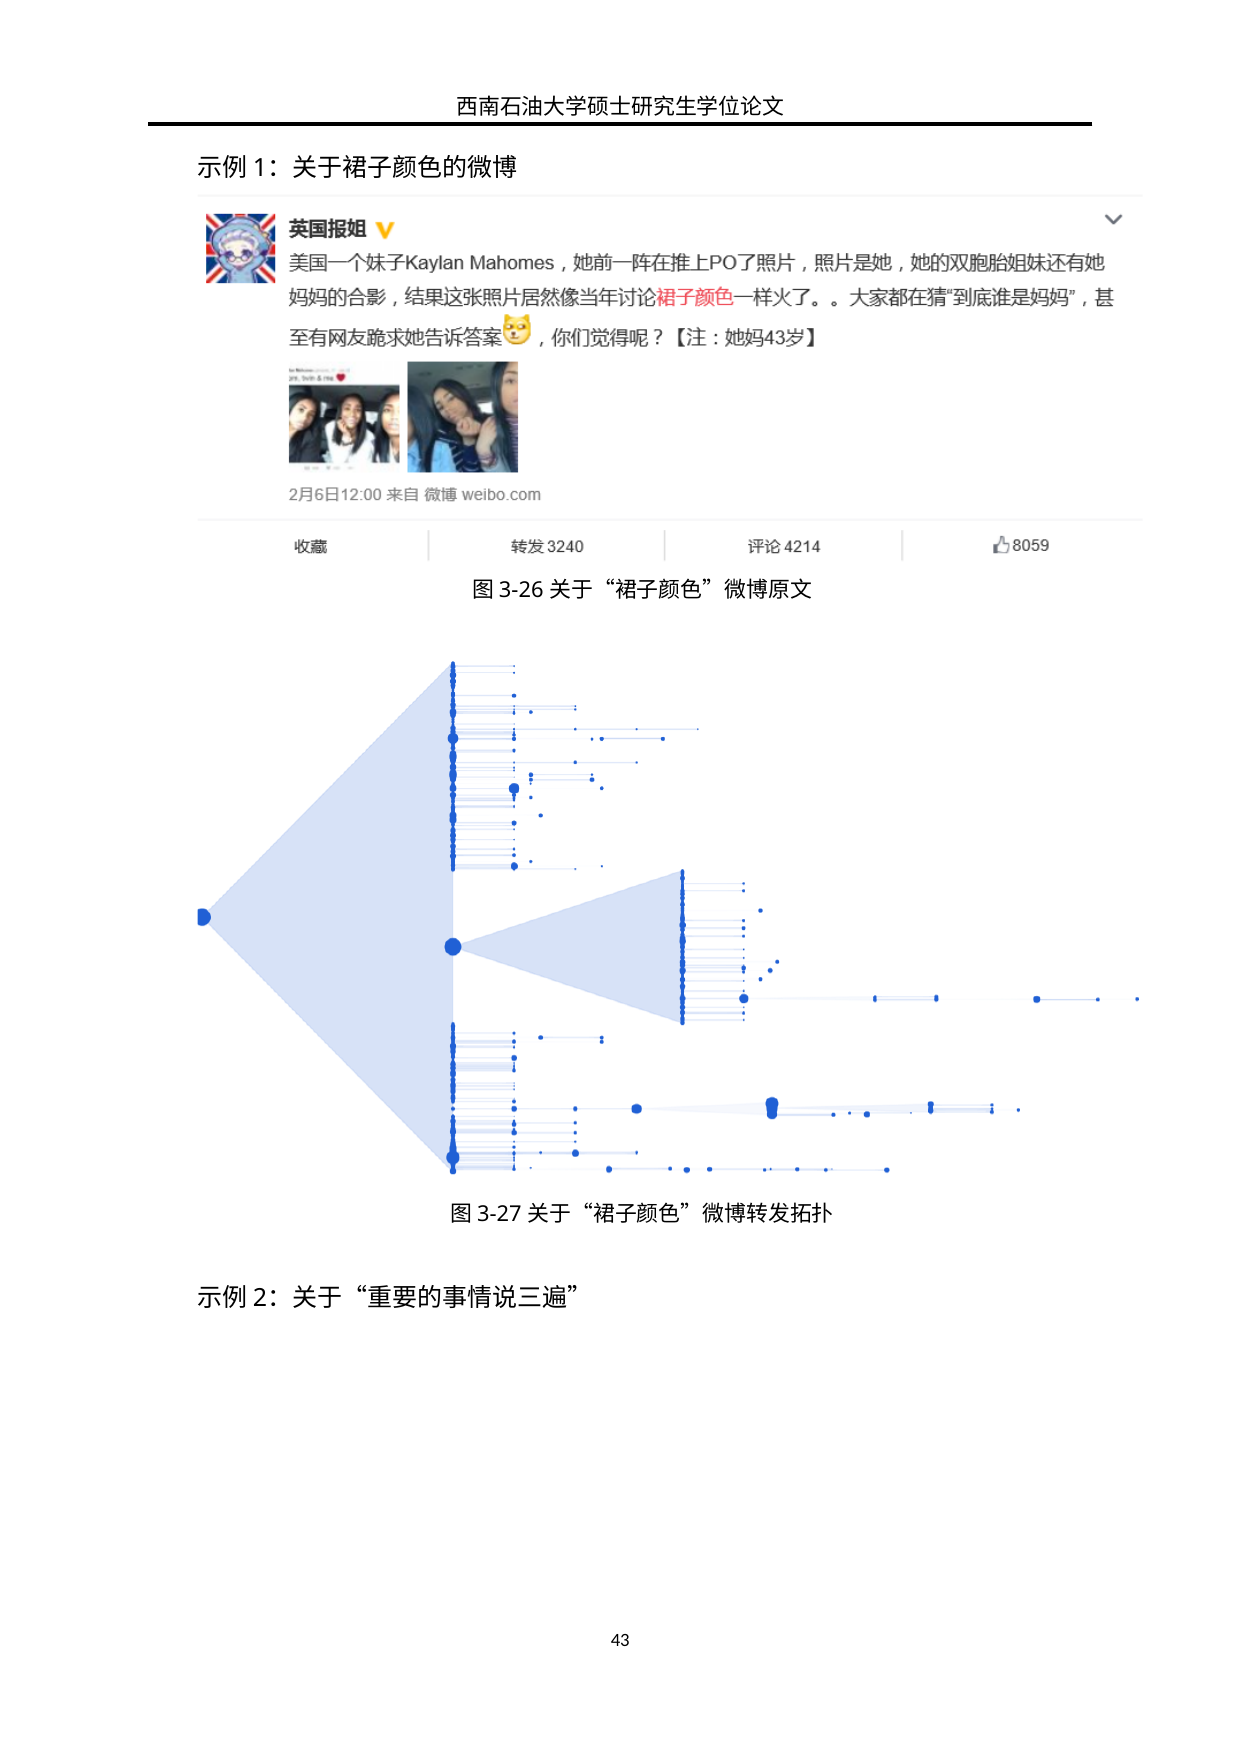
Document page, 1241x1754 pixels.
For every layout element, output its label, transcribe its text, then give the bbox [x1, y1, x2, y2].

text 示例2：关于“重要的事情说三遍” [148, 1278, 1092, 1314]
picture [197, 654, 1143, 1189]
text 示例1：关于裙子颜色的微博 [148, 148, 1092, 184]
picture [197, 193, 1143, 566]
text 图3-27 关于“裙子颜色”微博转发拓扑 [148, 1196, 1092, 1227]
text 图3-26 关于“裙子颜色”微博原文 [148, 572, 1092, 604]
